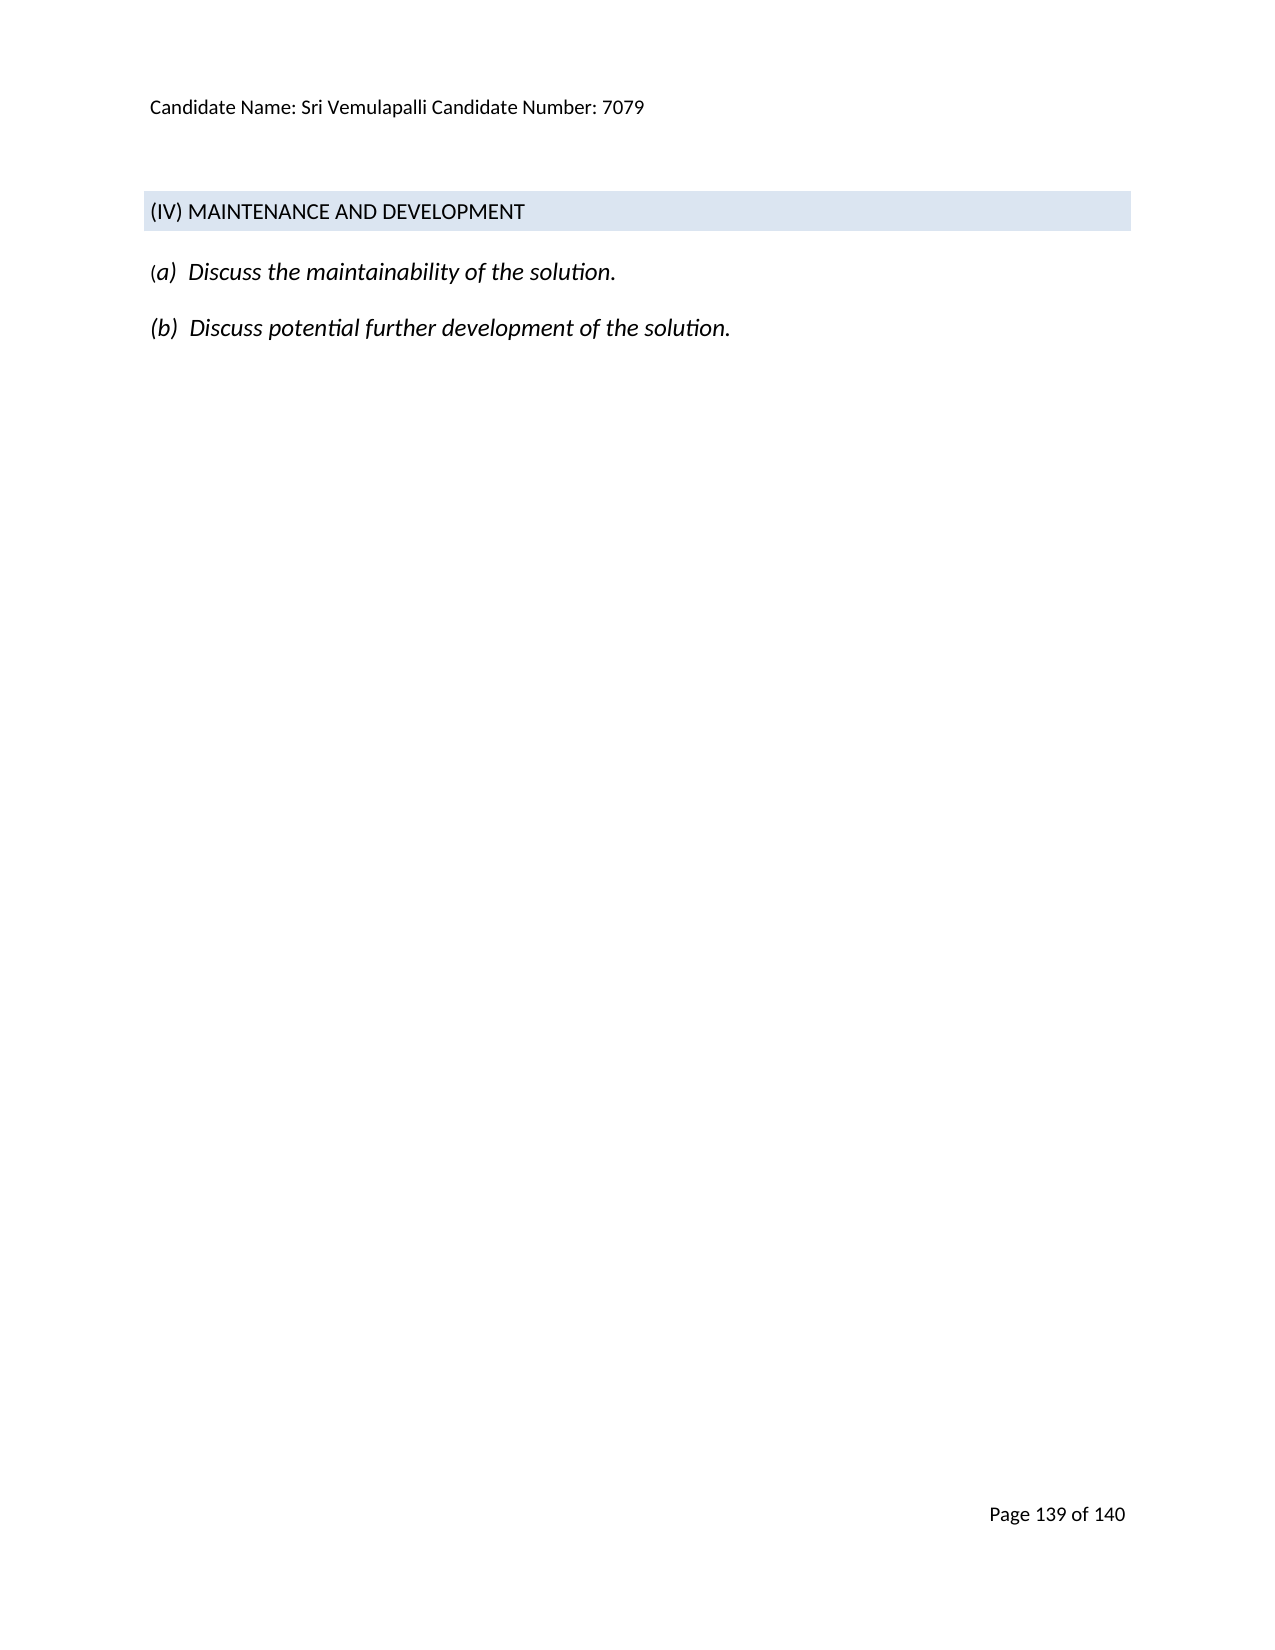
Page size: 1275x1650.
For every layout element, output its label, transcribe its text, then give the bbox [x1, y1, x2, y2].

text (a) Discuss the maintainability of the solution. [150, 256, 1125, 287]
subtitle (IV) MAINTENANCE AND DEVELOPMENT [150, 197, 1125, 225]
text (b) Discuss potential further development of the solution. [150, 312, 1125, 343]
